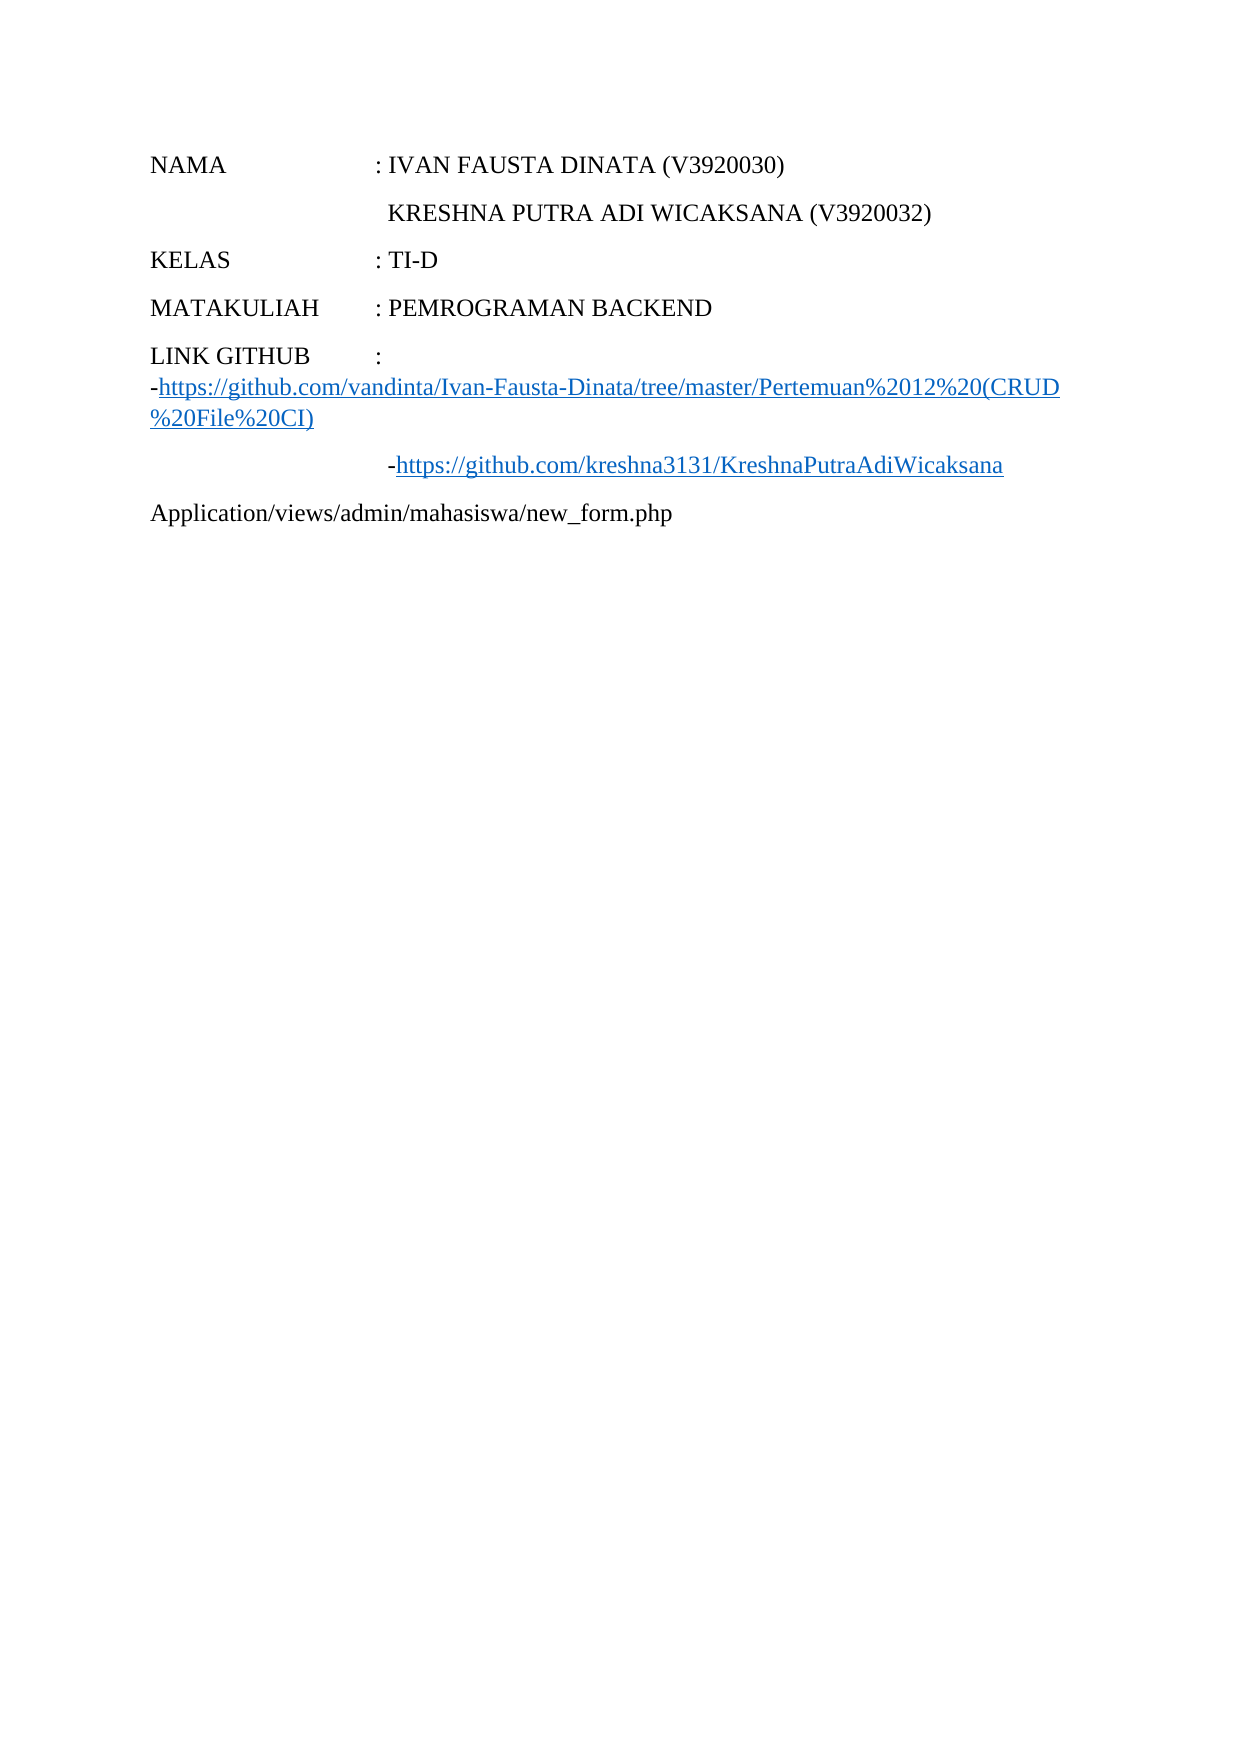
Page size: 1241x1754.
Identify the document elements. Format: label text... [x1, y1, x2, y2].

text MATAKULIAH : PEMROGRAMAN BACKEND [150, 293, 1090, 322]
text KRESHNA PUTRA ADI WICAKSANA (V3920032) [150, 198, 1090, 226]
text LINK GITHUB : -https://github.com/vandinta/Ivan-Fausta-Dinata/tree/master/Pertemuan%2012%20(CRUD%20File%20CI) [150, 341, 1090, 432]
text KELAS : TI-D [150, 245, 1090, 274]
text Application/views/admin/mahasiswa/new_form.php [150, 498, 1090, 527]
text NAMA : IVAN FAUSTA DINATA (V3920030) [150, 150, 1090, 179]
text -https://github.com/kreshna3131/KreshnaPutraAdiWicaksana [150, 451, 1090, 479]
